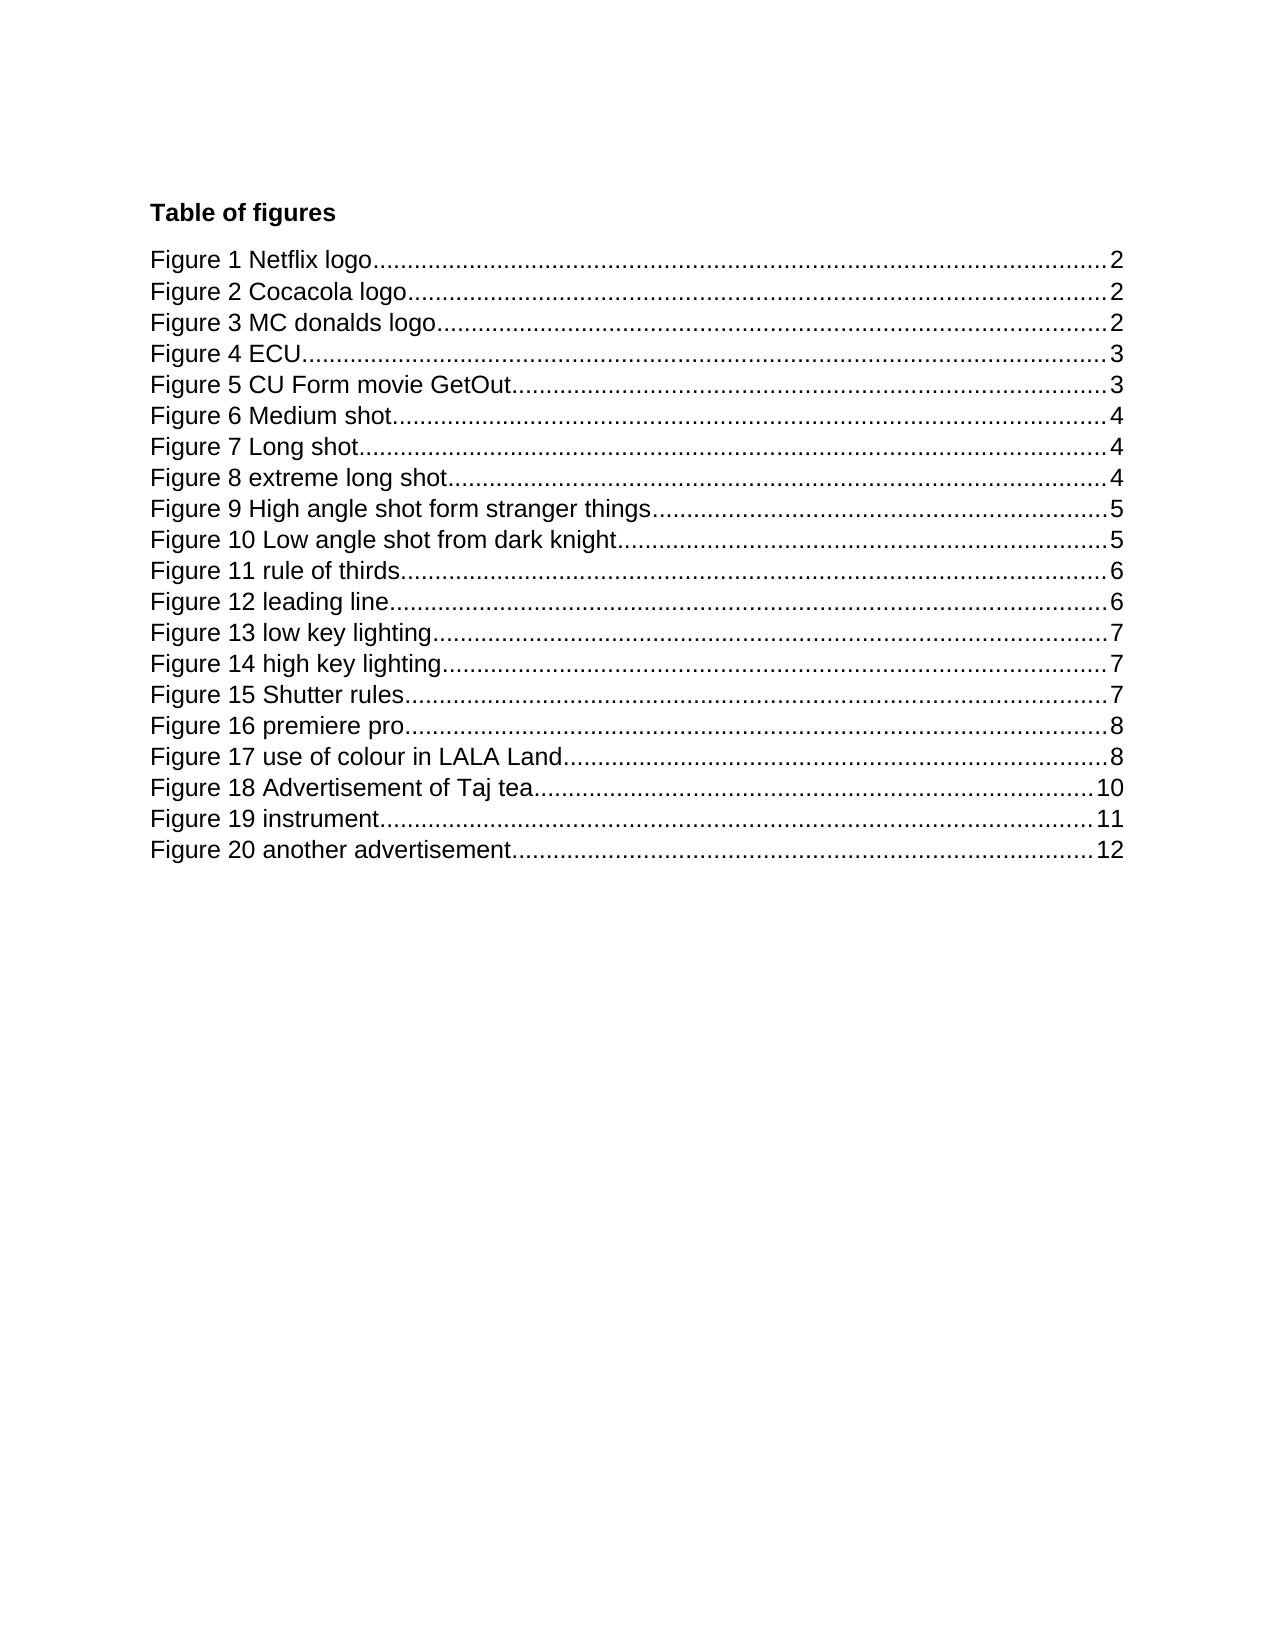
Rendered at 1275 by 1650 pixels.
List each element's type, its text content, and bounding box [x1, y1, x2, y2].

text Figure 15 Shutter rules 7 [150, 680, 1125, 709]
text Figure 16 premiere pro 8 [150, 711, 1125, 740]
text Figure 1 Netflix logo 2 [150, 245, 1125, 274]
text Figure 13 low key lighting 7 [150, 618, 1125, 647]
text Figure 6 Medium shot 4 [150, 401, 1125, 429]
text Figure 2 Cocacola logo 2 [150, 276, 1125, 305]
text Figure 12 leading line 6 [150, 587, 1125, 616]
text Figure 7 Long shot 4 [150, 432, 1125, 460]
text Table of figures [150, 198, 1125, 226]
text Figure 9 High angle shot form stranger things 5 [150, 494, 1125, 522]
text Figure 5 CU Form movie GetOut 3 [150, 369, 1125, 398]
text Figure 3 MC donalds logo 2 [150, 307, 1125, 336]
text Figure 18 Advertisement of Taj tea 10 [150, 773, 1125, 802]
text Figure 11 rule of thirds 6 [150, 556, 1125, 584]
text Figure 4 ECU 3 [150, 338, 1125, 367]
text Figure 14 high key lighting 7 [150, 649, 1125, 678]
text Figure 10 Low angle shot from dark knight 5 [150, 525, 1125, 553]
text Figure 20 another advertisement 12 [150, 835, 1125, 864]
text Figure 19 instrument 11 [150, 804, 1125, 833]
text Figure 8 extreme long shot 4 [150, 463, 1125, 491]
text Figure 17 use of colour in LALA Land 8 [150, 742, 1125, 771]
